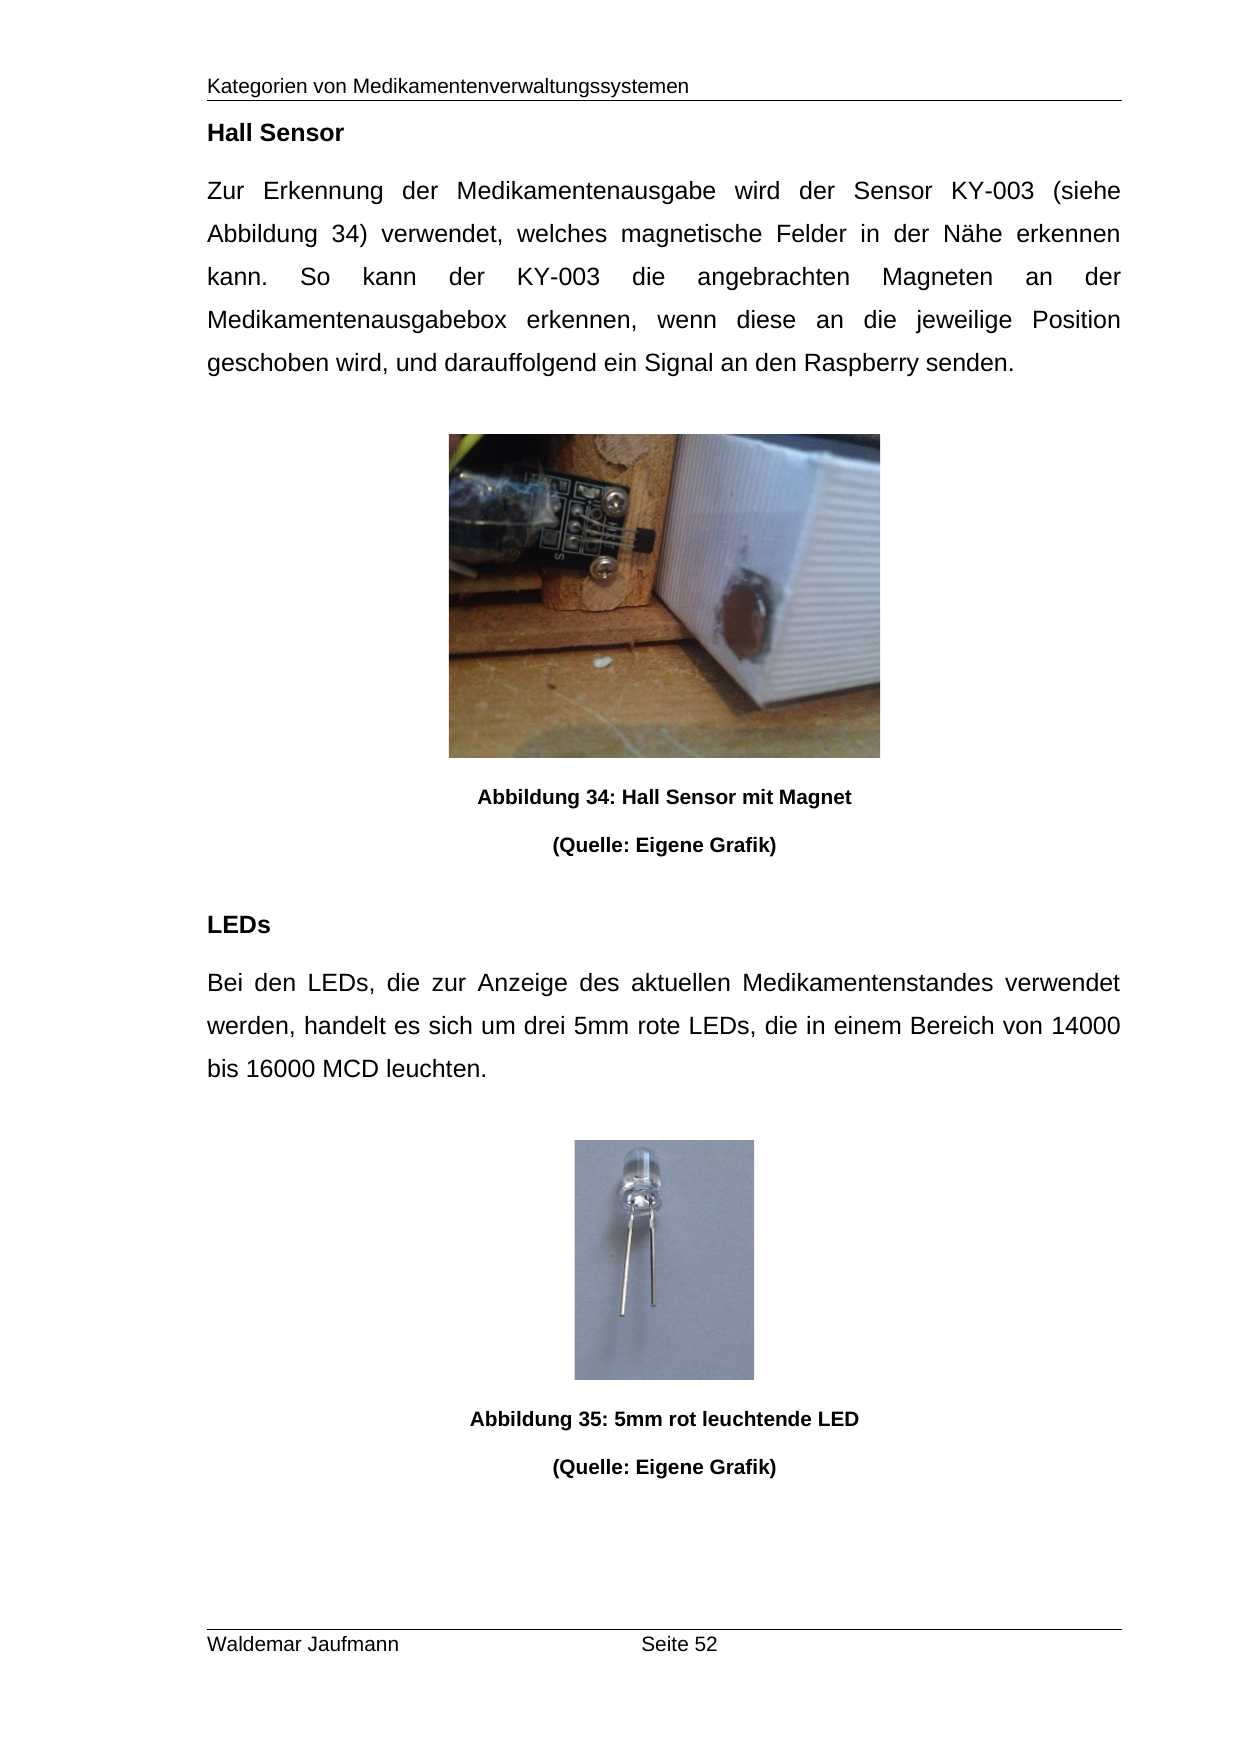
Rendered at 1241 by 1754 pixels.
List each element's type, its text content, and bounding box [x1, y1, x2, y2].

text Zur Erkennung der Medikamentenausgabe wird der Sensor KY-003 (siehe Abbildung 34) verwendet, welches magnetische Felder in der Nähe erkennen kann. So kann der KY-003 die angebrachten Magneten an der Medikamentenausgabebox erkennen, wenn diese an die jeweilige Position geschoben wird, und darauffolgend ein Signal an den Raspberry senden. [207, 176, 1122, 377]
picture [574, 1140, 755, 1380]
text (Quelle: Eigene Grafik) [207, 1455, 1122, 1479]
text Bei den LEDs, die zur Anzeige des aktuellen Medikamentenstandes verwendet werden, handelt es sich um drei 5mm rote LEDs, die in einem Bereich von 14000 bis 16000 MCD leuchten. [207, 968, 1122, 1083]
text LEDs [207, 910, 1122, 939]
text (Quelle: Eigene Grafik) [207, 833, 1122, 857]
text Abbildung 34: Hall Sensor mit Magnet [207, 785, 1122, 809]
text Hall Sensor [207, 118, 1122, 147]
text Abbildung 35: 5mm rot leuchtende LED [207, 1406, 1122, 1430]
picture [448, 434, 880, 758]
